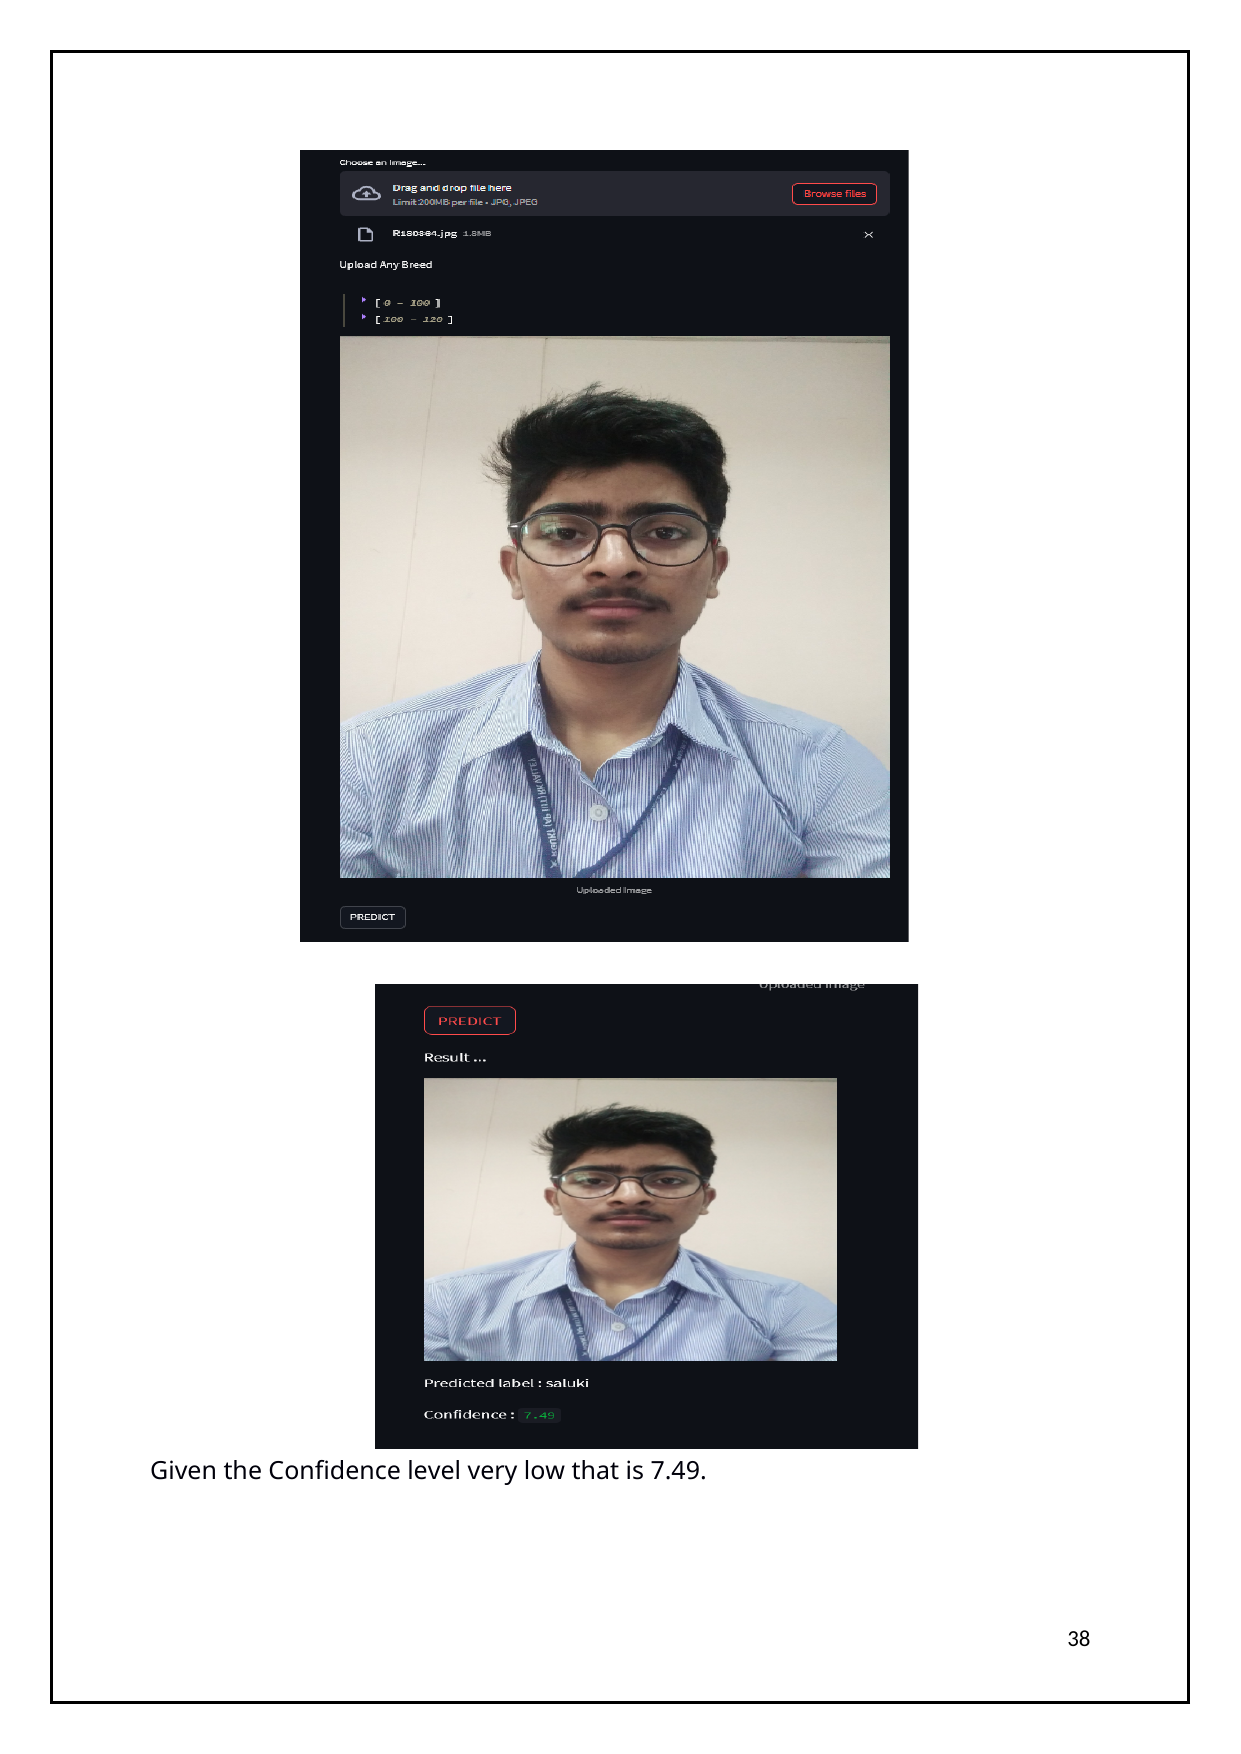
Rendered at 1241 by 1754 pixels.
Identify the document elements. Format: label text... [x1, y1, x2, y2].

picture [300, 150, 909, 942]
text Given the Confidence level very low that is 7.49. [150, 1452, 1090, 1486]
picture [375, 984, 919, 1449]
